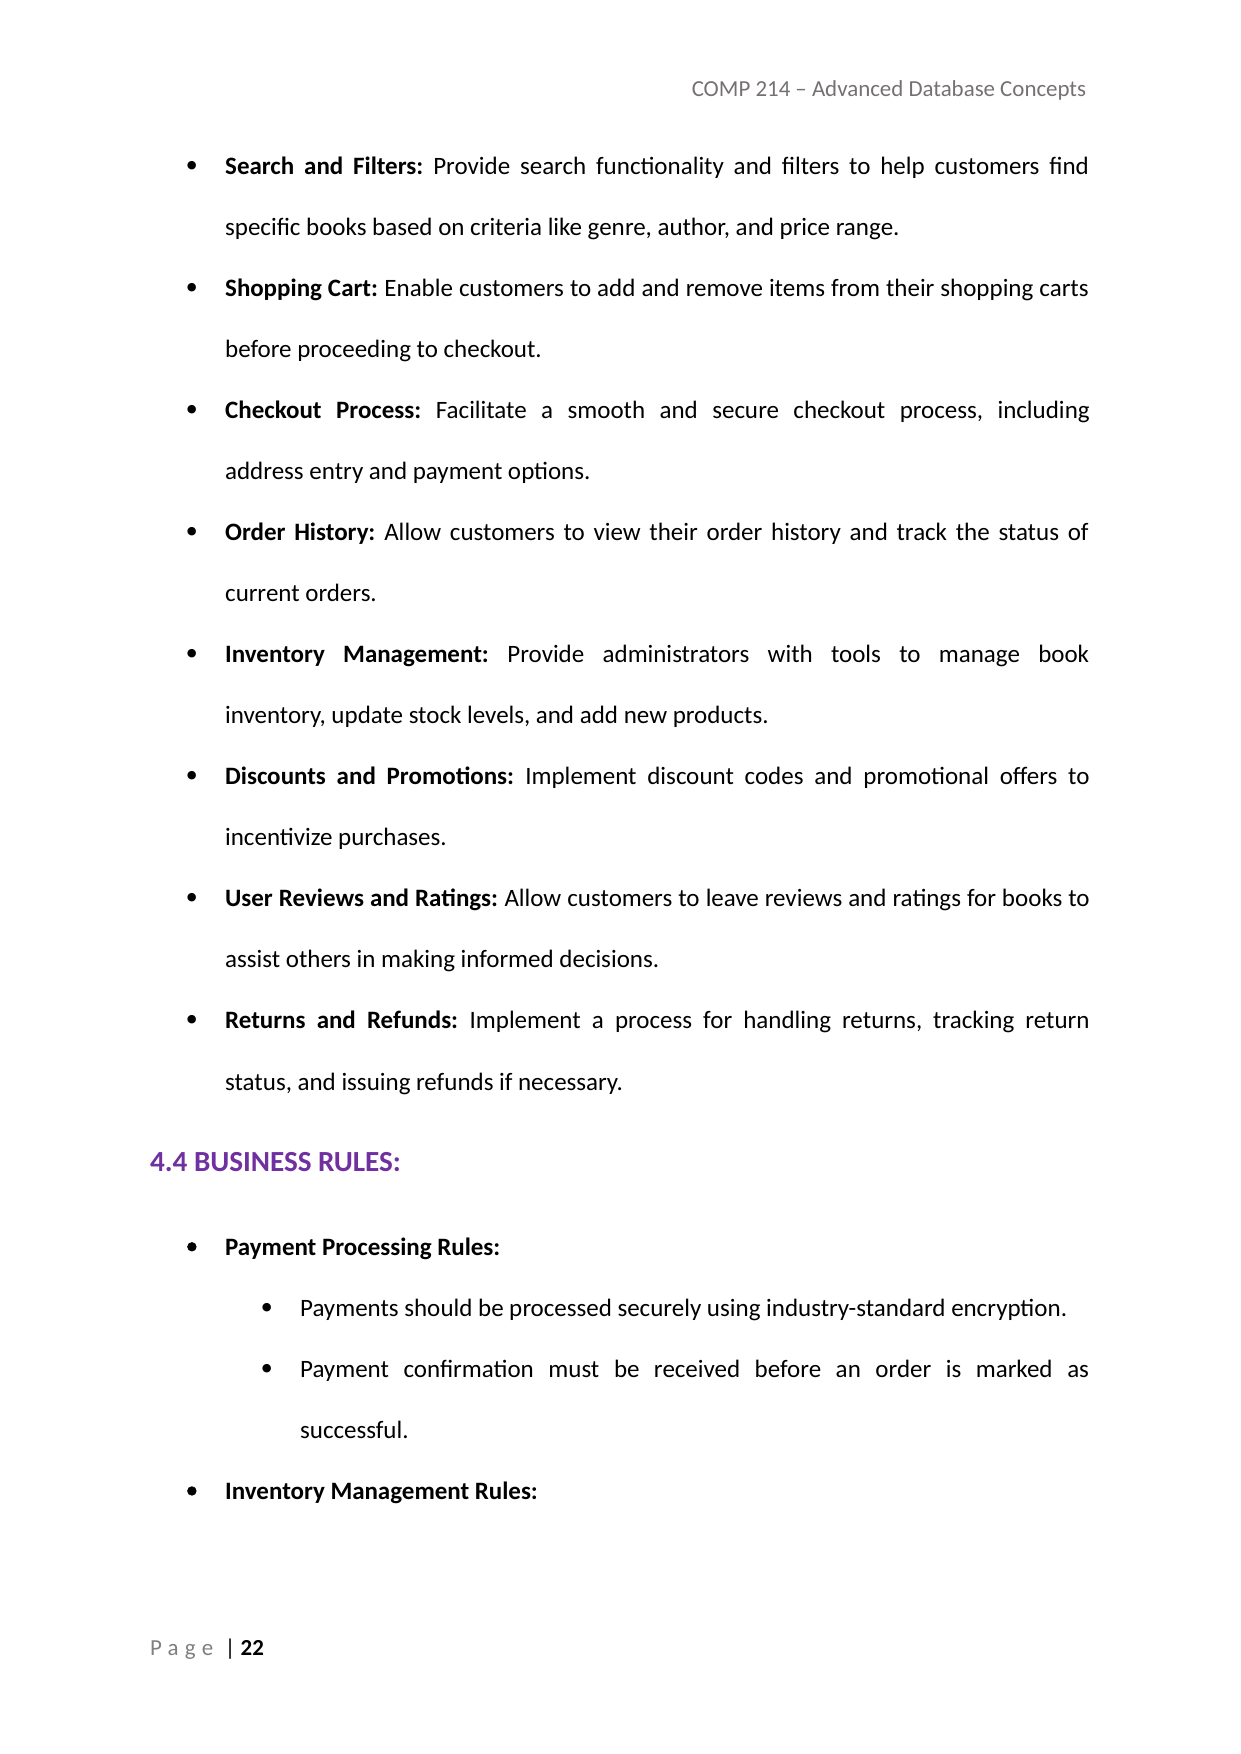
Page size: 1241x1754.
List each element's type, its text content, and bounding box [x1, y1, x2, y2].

list Inventory Management: Provide administrators with tools to manage book inventory, update stock levels, and add new products. [187, 638, 1090, 730]
list Payments should be processed securely using industry-standard encryption. [262, 1292, 1090, 1323]
list User Reviews and Ratings: Allow customers to leave reviews and ratings for books to assist others in making informed decisions. [187, 882, 1090, 974]
list Discounts and Promotions: Implement discount codes and promotional offers to incentivize purchases. [187, 760, 1090, 852]
list Checkout Process: Facilitate a smooth and secure checkout process, including address entry and payment options. [187, 394, 1090, 486]
list Payment Processing Rules: [187, 1231, 1090, 1262]
list Inventory Management Rules: [187, 1475, 1090, 1506]
text 4.4 BUSINESS RULES: [150, 1143, 1090, 1179]
list Shopping Cart: Enable customers to add and remove items from their shopping carts before proceeding to checkout. [187, 272, 1090, 364]
list Payment confirmation must be received before an order is marked as successful. [262, 1353, 1090, 1445]
list Returns and Refunds: Implement a process for handling returns, tracking return status, and issuing refunds if necessary. [187, 1004, 1090, 1096]
list Order History: Allow customers to view their order history and track the status of current orders. [187, 516, 1090, 608]
list Search and Filters: Provide search functionality and filters to help customers find specific books based on criteria like genre, author, and price range. [187, 150, 1090, 242]
